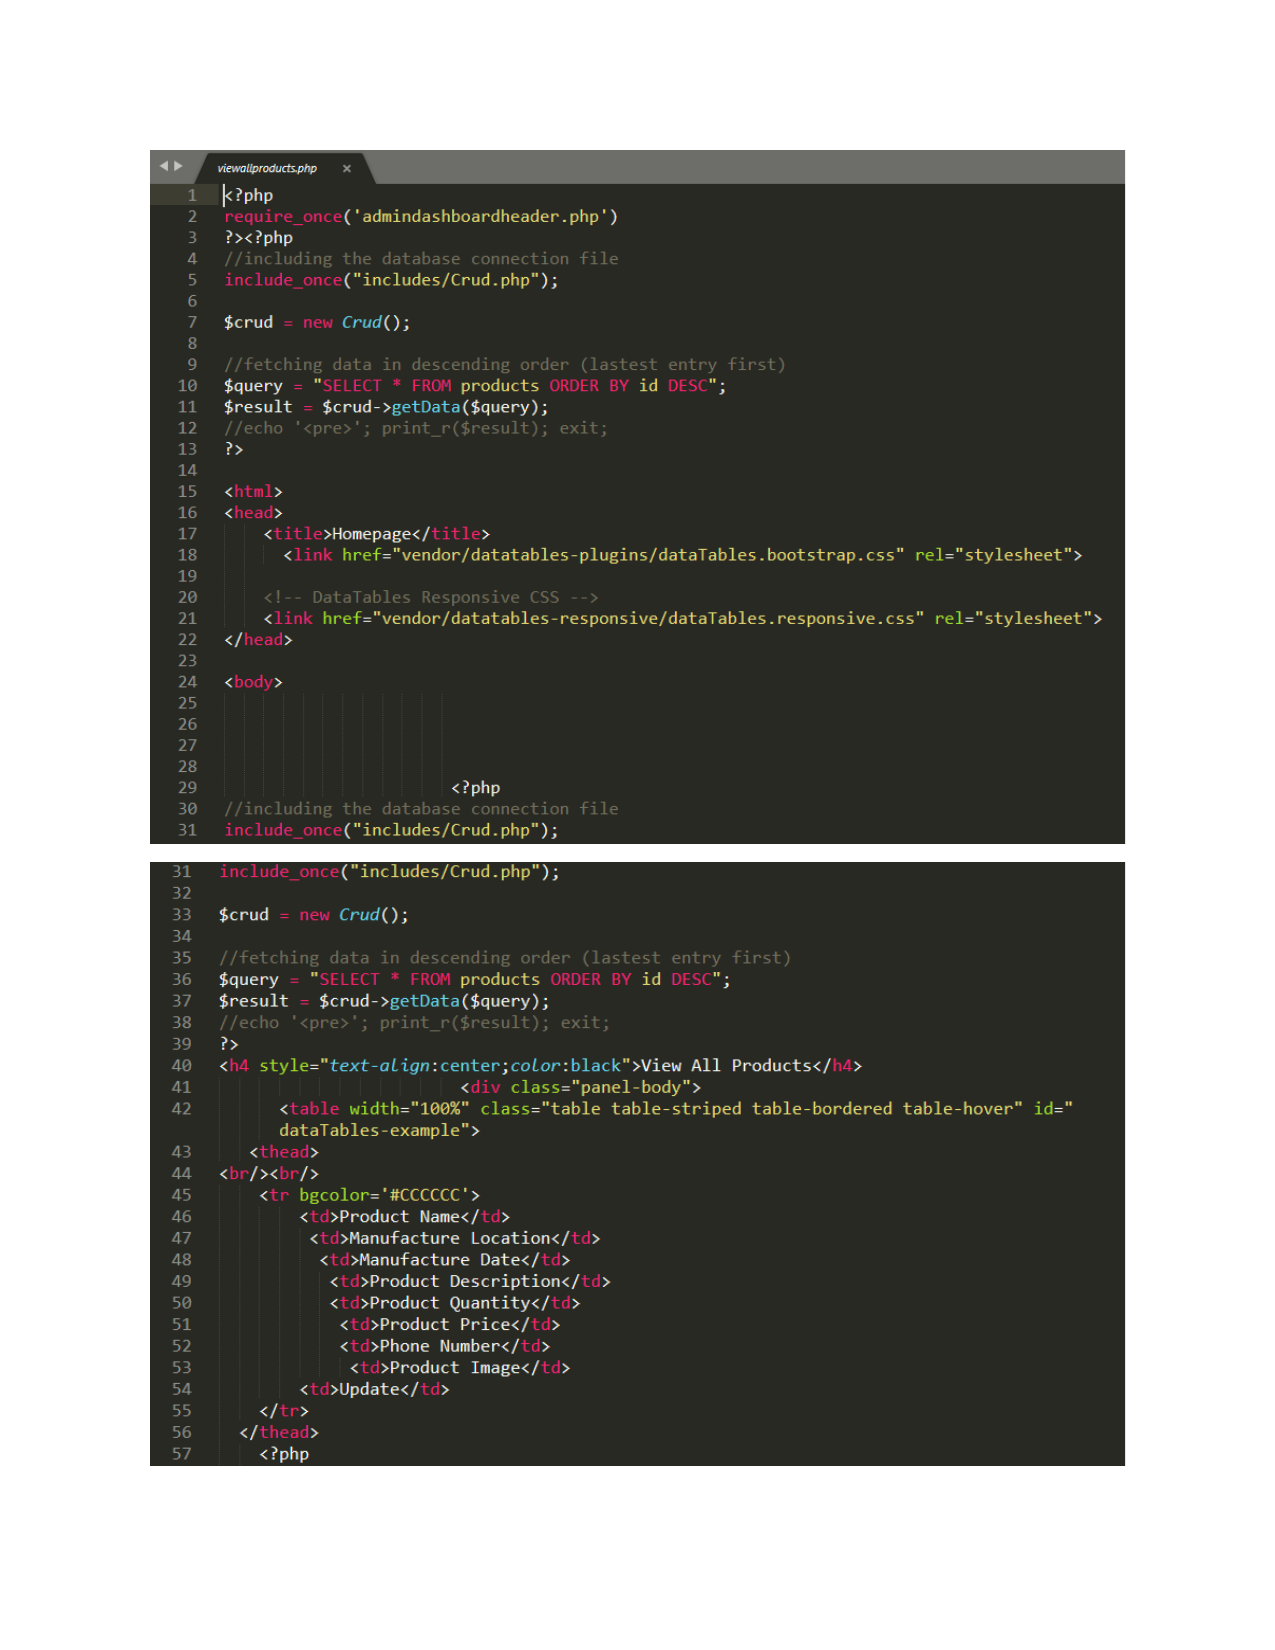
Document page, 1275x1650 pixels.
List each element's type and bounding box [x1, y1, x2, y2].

picture [150, 862, 1125, 1466]
picture [150, 150, 1125, 844]
